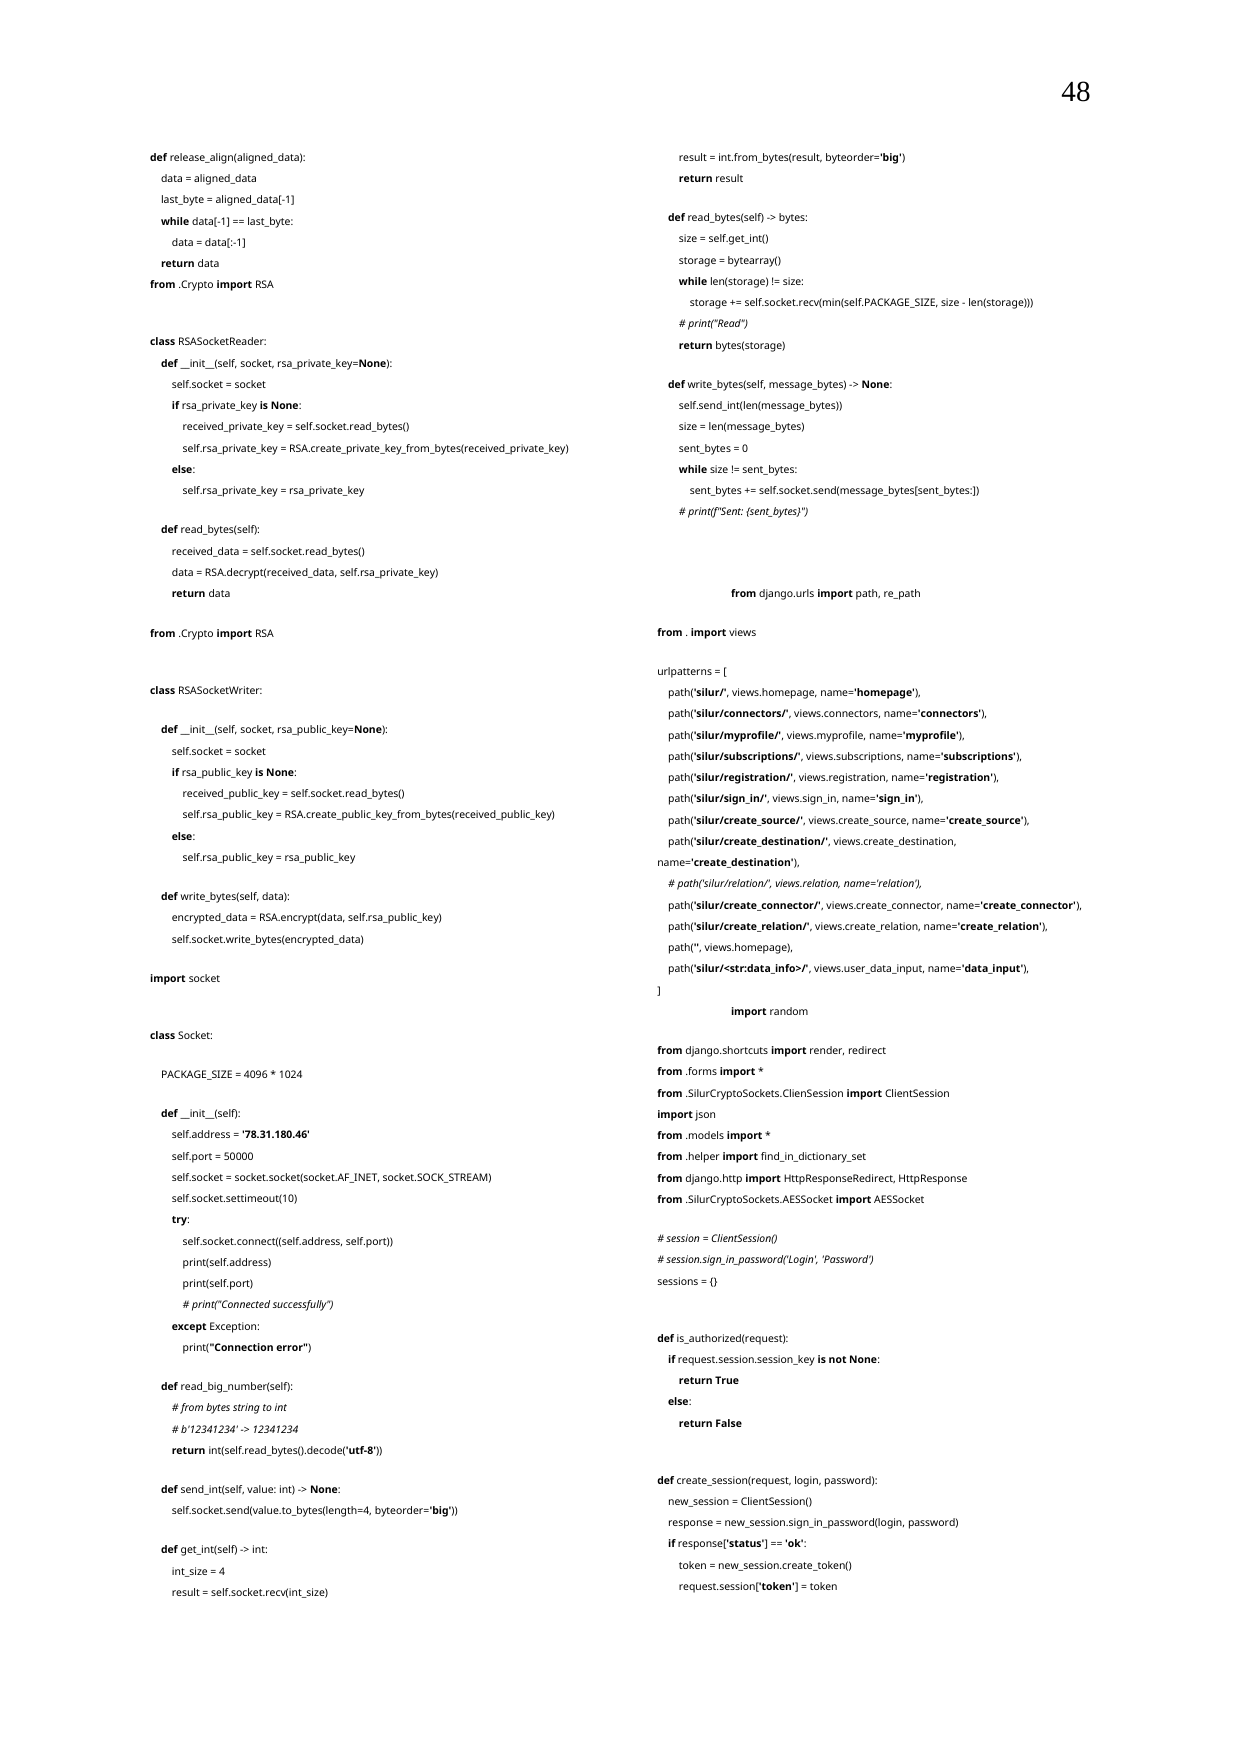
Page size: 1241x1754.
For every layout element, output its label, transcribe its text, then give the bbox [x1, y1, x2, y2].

text from .Crypto import RSA class RSASocketWriter: def __init__(self, socket, rsa_public_key=None): self.socket = socket if rsa_public_key is None: received_public_key = self.socket.read_bytes() self.rsa_public_key = RSA.create_public_key_from_bytes(received_public_key) else: self.rsa_public_key = rsa_public_key def write_bytes(self, data): encrypted_data = RSA.encrypt(data, self.rsa_public_key) self.socket.write_bytes(encrypted_data) import socket class Socket: PACKAGE_SIZE = 4096 * 1024 def __init__(self): self.address = '78.31.180.46' self.port = 50000 self.socket = socket.socket(socket.AF_INET, socket.SOCK_STREAM) self.socket.settimeout(10) try: self.socket.connect((self.address, self.port)) print(self.address) print(self.port) # print("Connected successfully") except Exception: print("Connection error") def read_big_number(self): # from bytes string to int # b'12341234' -> 12341234 return int(self.read_bytes().decode('utf-8')) def send_int(self, value: int) -> None: self.socket.send(value.to_bytes(length=4, byteorder='big')) def get_int(self) -> int: int_size = 4 result = self.socket.recv(int_size) result = int.from_bytes(result, byteorder='big') return result def read_bytes(self) -> bytes: size = self.get_int() storage = bytearray() while len(storage) != size: storage += self.socket.recv(min(self.PACKAGE_SIZE, size - len(storage))) # print("Read") return bytes(storage) def write_bytes(self, message_bytes) -> None: self.send_int(len(message_bytes)) size = len(message_bytes) sent_bytes = 0 while size != sent_bytes: sent_bytes += self.socket.send(message_bytes[sent_bytes:]) # print(f"Sent: {sent_bytes}") [150, 607, 583, 1599]
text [150, 150, 583, 600]
text from django.urls import path, re_path from . import views urlpatterns = [ path('silur/', views.homepage, name='homepage'), path('silur/connectors/', views.connectors, name='connectors'), path('silur/myprofile/', views.myprofile, name='myprofile'), path('silur/subscriptions/', views.subscriptions, name='subscriptions'), path('silur/registration/', views.registration, name='registration'), path('silur/sign_in/', views.sign_in, name='sign_in'), path('silur/create_source/', views.create_source, name='create_source'), path('silur/create_destination/', views.create_destination, name='create_destination'), # path('silur/relation/', views.relation, name='relation'), path('silur/create_connector/', views.create_connector, name='create_connector'), path('silur/create_relation/', views.create_relation, name='create_relation'), path('', views.homepage), path('silur/<str:data_info>/', views.user_data_input, name='data_input'), ] [657, 586, 1090, 997]
text from .Crypto import RSA class RSASocketWriter: def __init__(self, socket, rsa_public_key=None): self.socket = socket if rsa_public_key is None: received_public_key = self.socket.read_bytes() self.rsa_public_key = RSA.create_public_key_from_bytes(received_public_key) else: self.rsa_public_key = rsa_public_key def write_bytes(self, data): encrypted_data = RSA.encrypt(data, self.rsa_public_key) self.socket.write_bytes(encrypted_data) import socket class Socket: PACKAGE_SIZE = 4096 * 1024 def __init__(self): self.address = '78.31.180.46' self.port = 50000 self.socket = socket.socket(socket.AF_INET, socket.SOCK_STREAM) self.socket.settimeout(10) try: self.socket.connect((self.address, self.port)) print(self.address) print(self.port) # print("Connected successfully") except Exception: print("Connection error") def read_big_number(self): # from bytes string to int # b'12341234' -> 12341234 return int(self.read_bytes().decode('utf-8')) def send_int(self, value: int) -> None: self.socket.send(value.to_bytes(length=4, byteorder='big')) def get_int(self) -> int: int_size = 4 result = self.socket.recv(int_size) result = int.from_bytes(result, byteorder='big') return result def read_bytes(self) -> bytes: size = self.get_int() storage = bytearray() while len(storage) != size: storage += self.socket.recv(min(self.PACKAGE_SIZE, size - len(storage))) # print("Read") return bytes(storage) def write_bytes(self, message_bytes) -> None: self.send_int(len(message_bytes)) size = len(message_bytes) sent_bytes = 0 while size != sent_bytes: sent_bytes += self.socket.send(message_bytes[sent_bytes:]) # print(f"Sent: {sent_bytes}") [657, 150, 1090, 569]
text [657, 1004, 1090, 1593]
